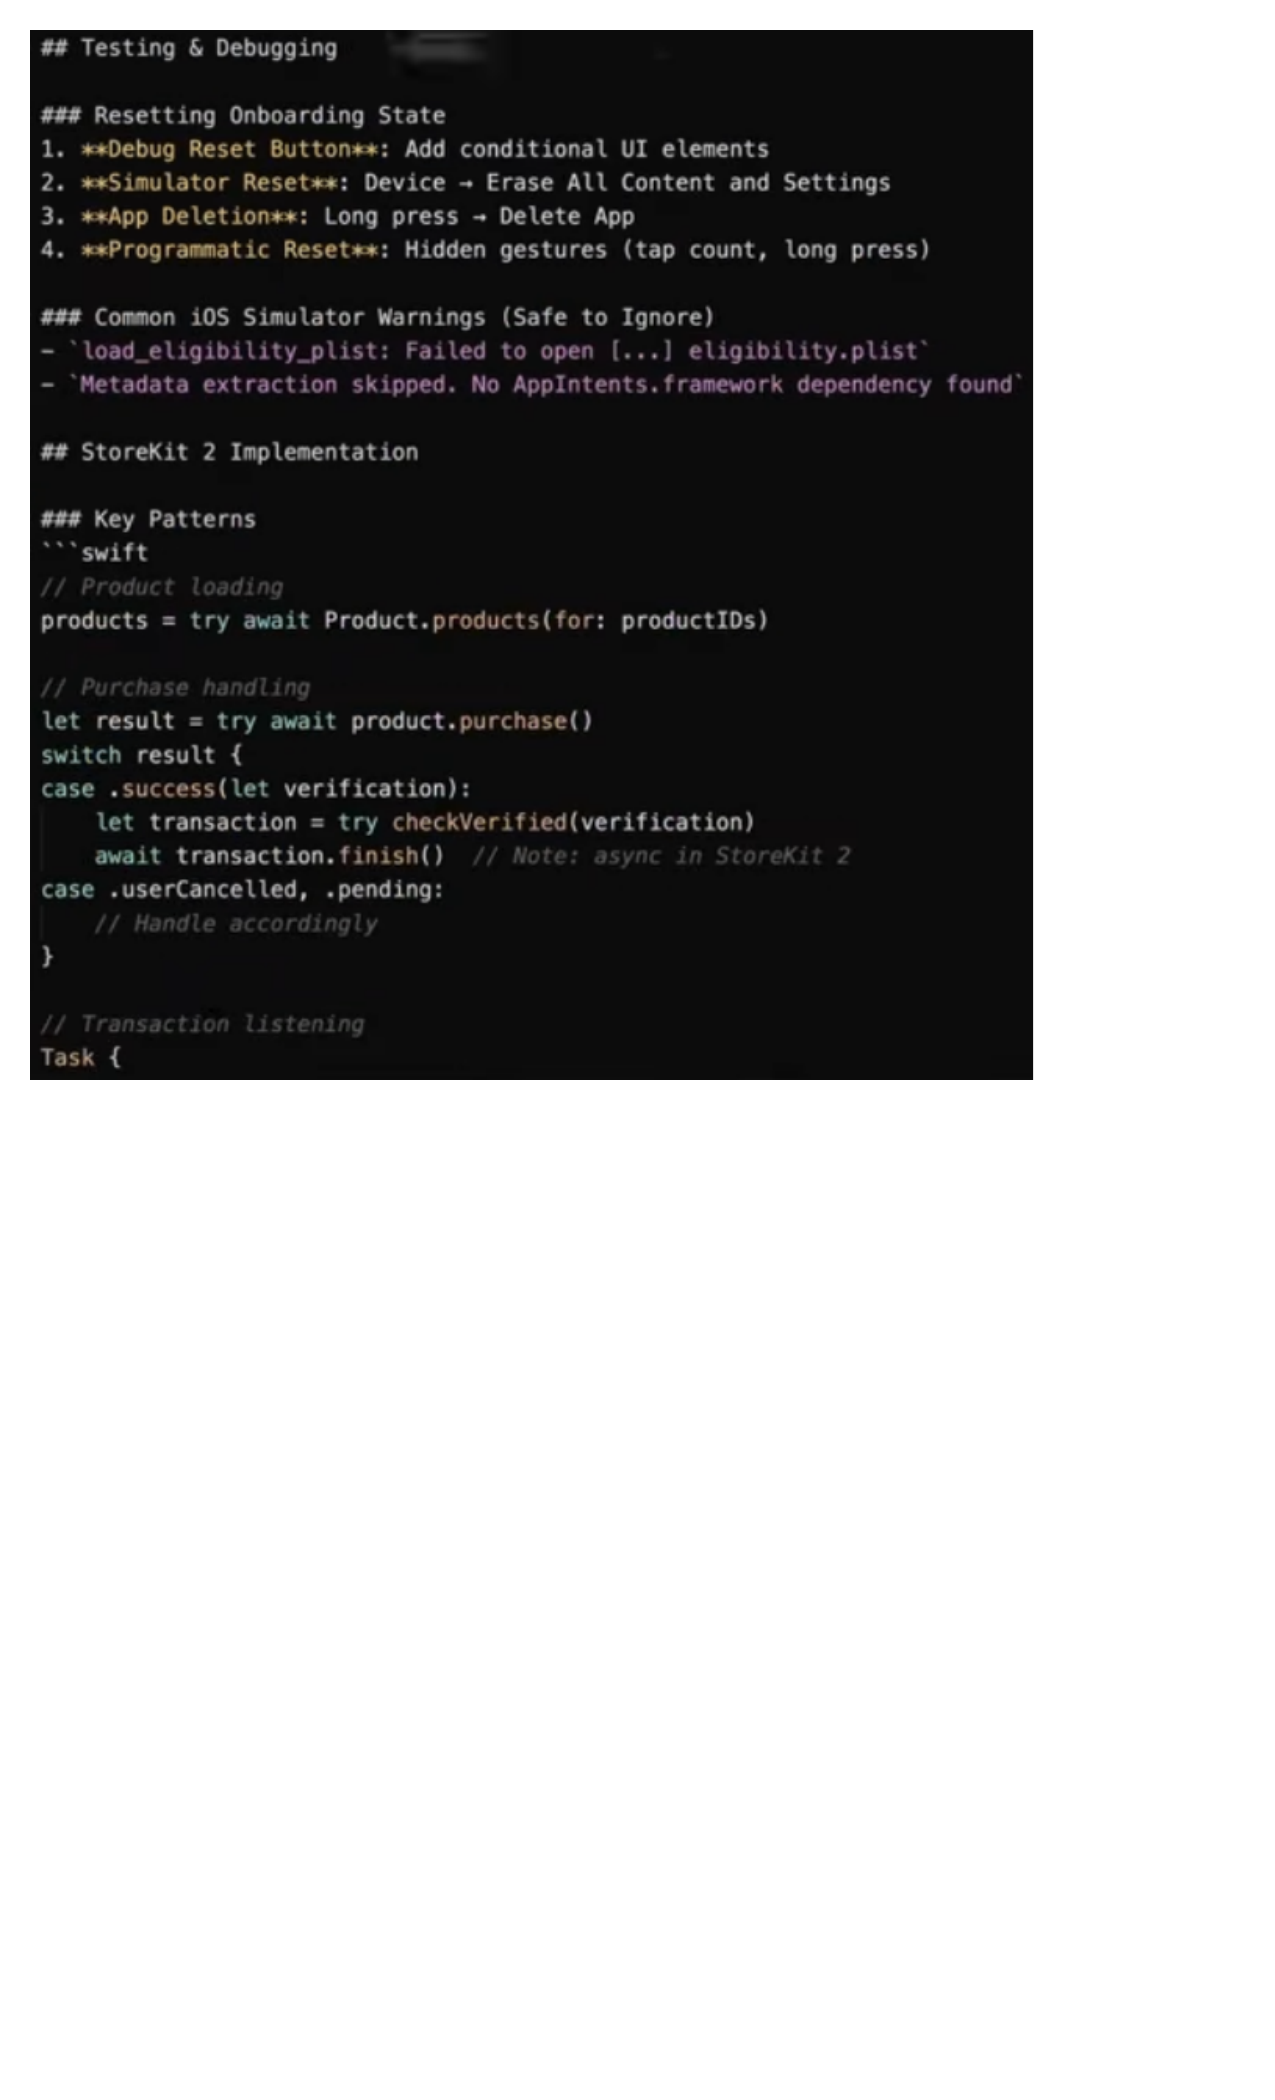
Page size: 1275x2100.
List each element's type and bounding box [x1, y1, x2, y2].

picture [30, 30, 1034, 1080]
